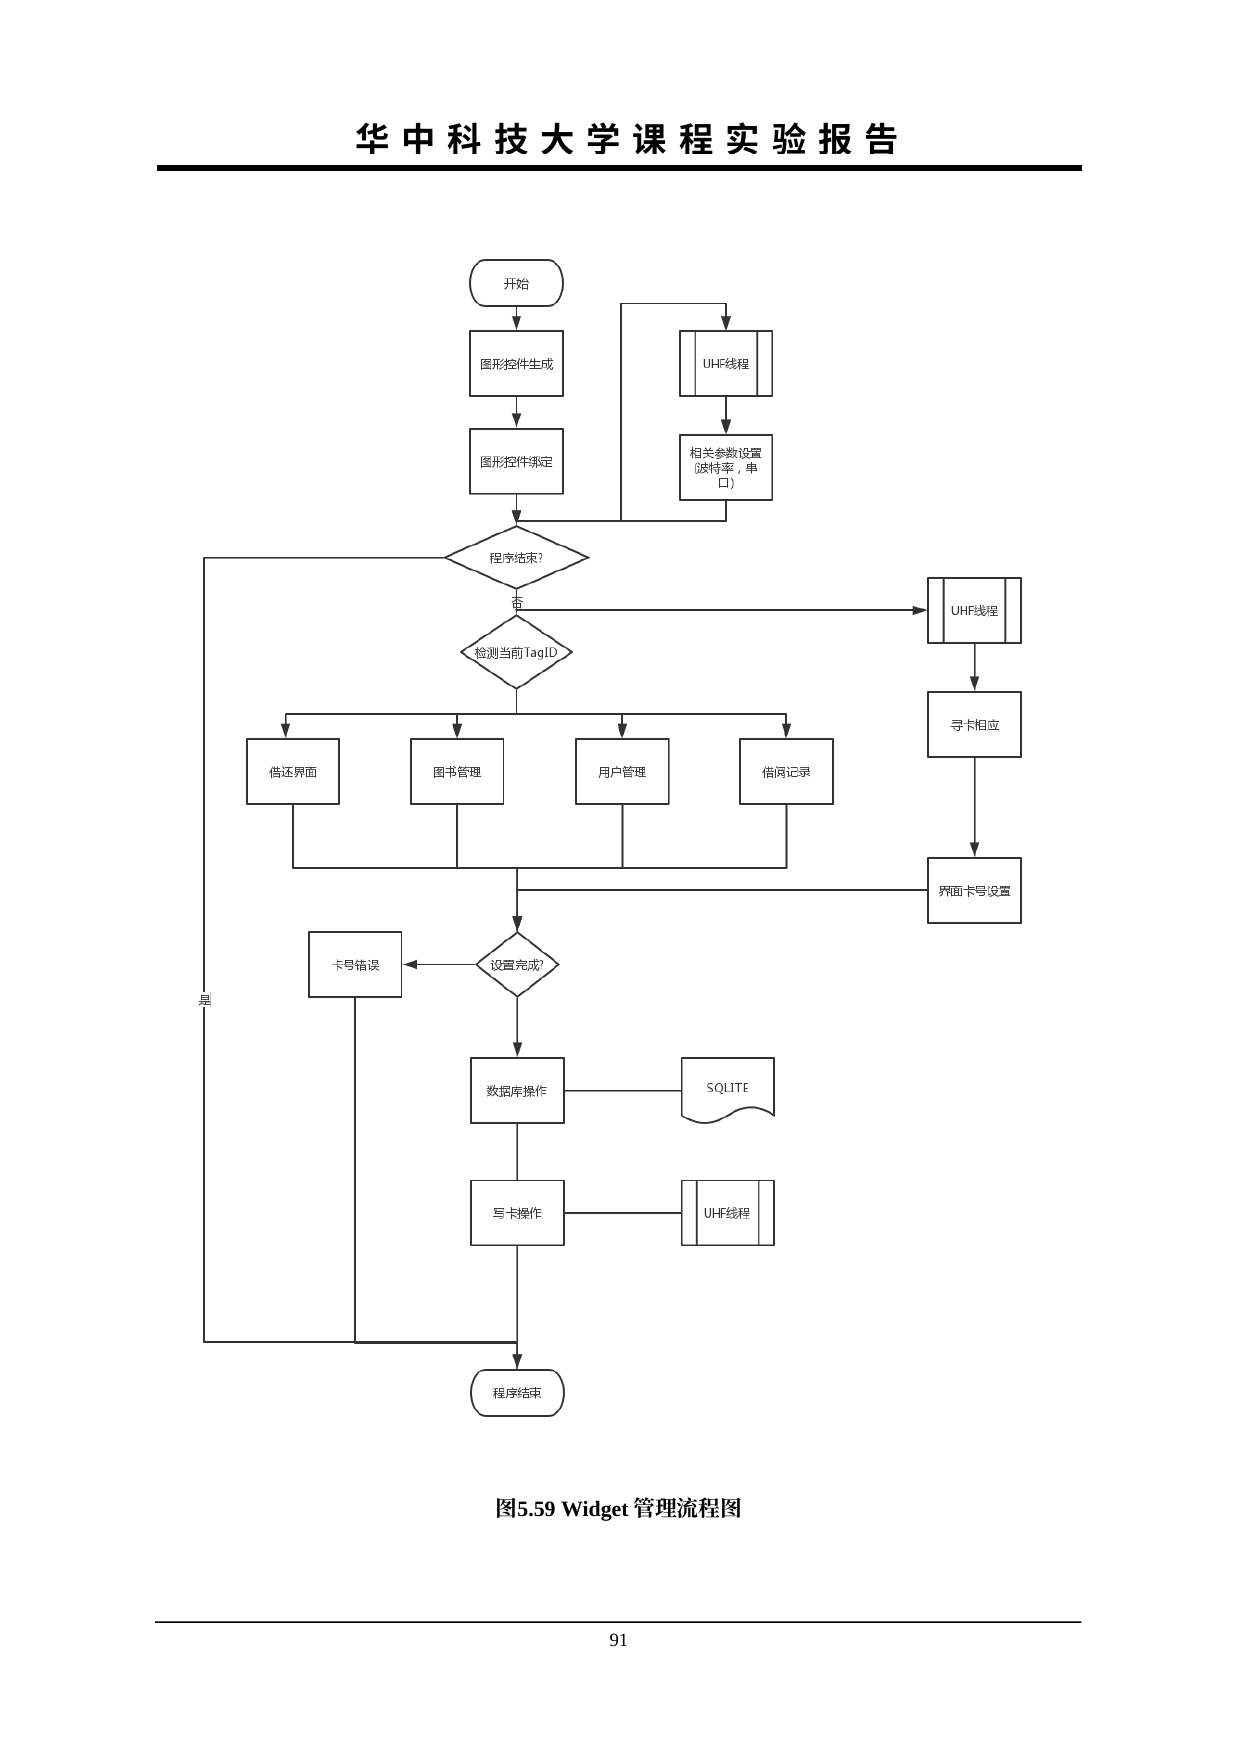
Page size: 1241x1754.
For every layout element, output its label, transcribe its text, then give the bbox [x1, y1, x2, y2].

picture [159, 215, 1078, 1473]
